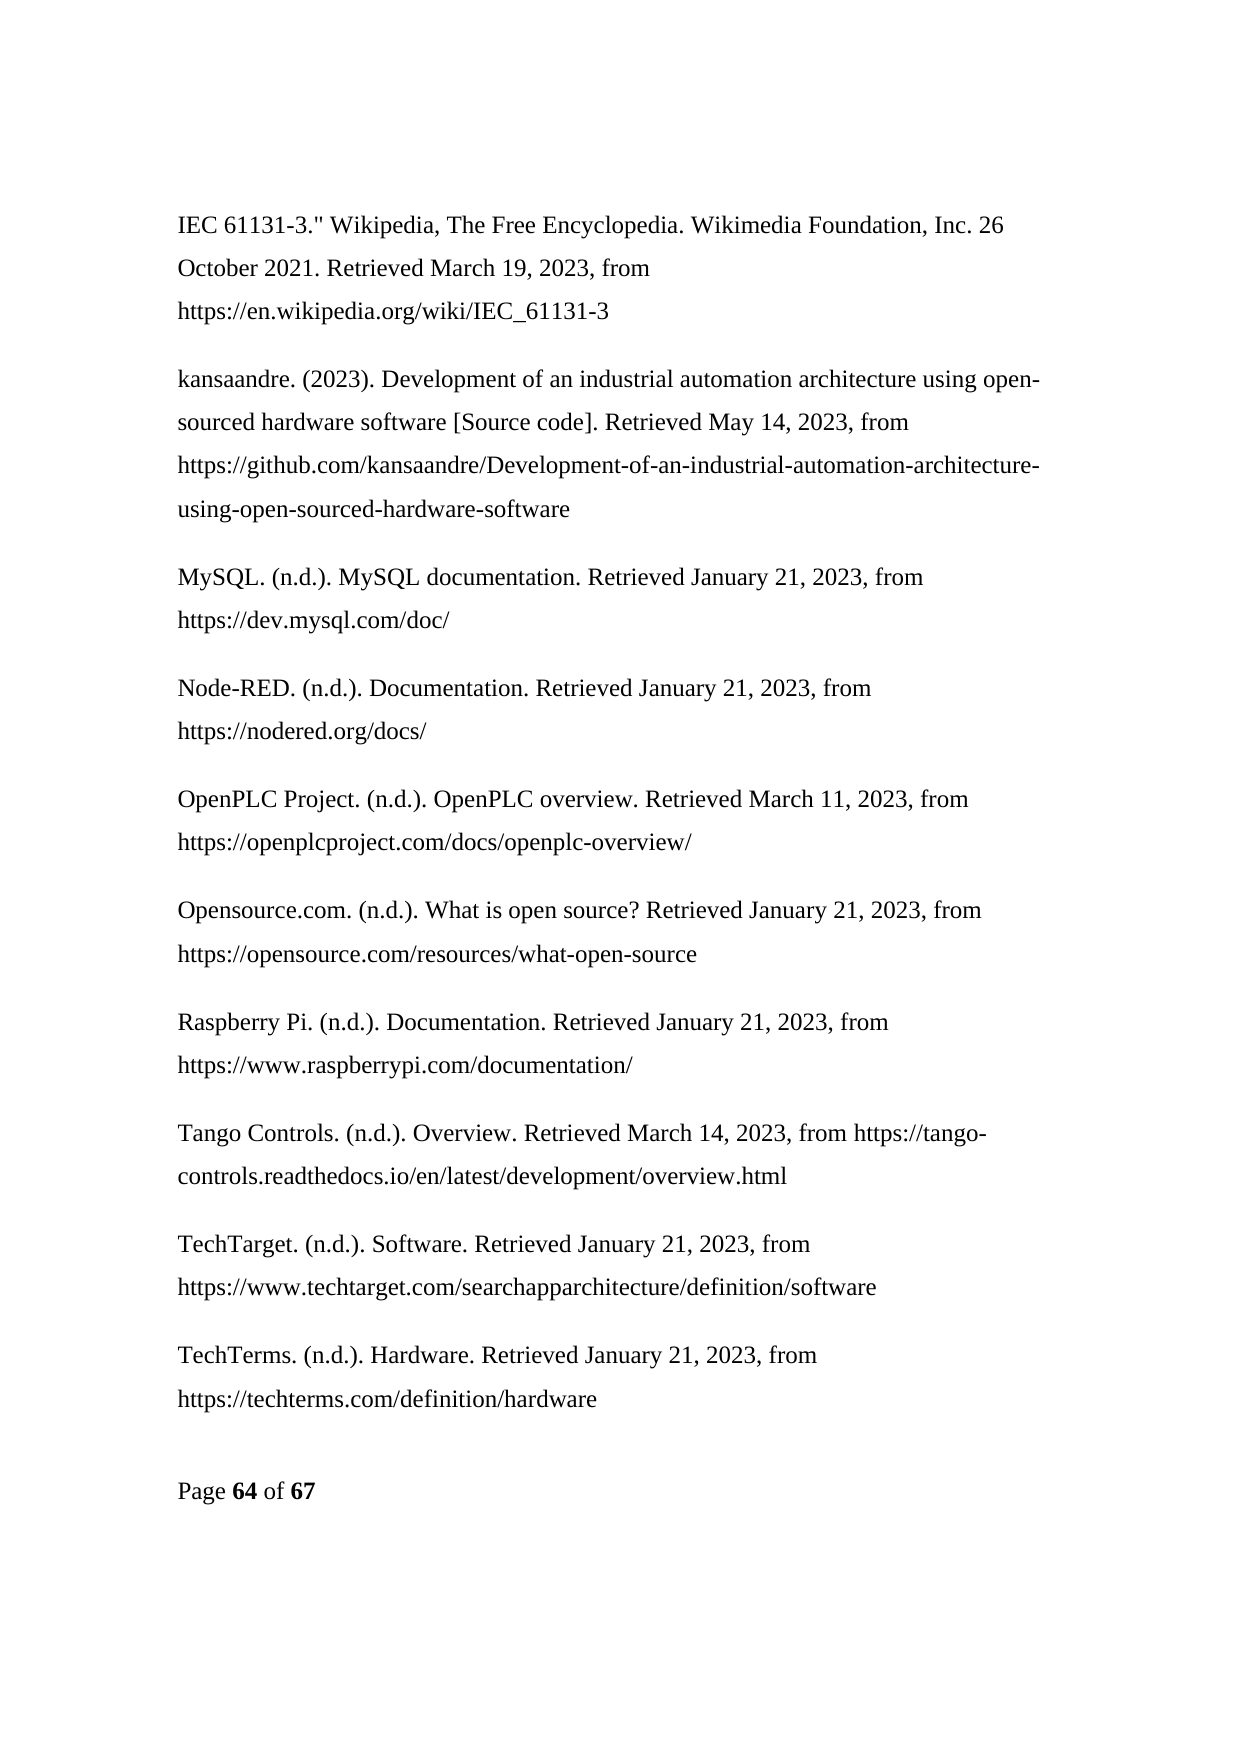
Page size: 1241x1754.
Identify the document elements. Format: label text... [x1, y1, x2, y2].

text Node-RED. (n.d.). Documentation. Retrieved January 21, 2023, from https://nodered.org/docs/ [177, 673, 1063, 745]
text Opensource.com. (n.d.). What is open source? Retrieved January 21, 2023, from https://opensource.com/resources/what-open-source [177, 896, 1063, 967]
text OpenPLC Project. (n.d.). OpenPLC overview. Retrieved March 11, 2023, from https://openplcproject.com/docs/openplc-overview/ [177, 784, 1063, 856]
text TechTarget. (n.d.). Software. Retrieved January 21, 2023, from https://www.techtarget.com/searchapparchitecture/definition/software [177, 1229, 1063, 1301]
text Tango Controls. (n.d.). Overview. Retrieved March 14, 2023, from https://tango-controls.readthedocs.io/en/latest/development/overview.html [177, 1118, 1063, 1190]
text kansaandre. (2023). Development of an industrial automation architecture using open-sourced hardware software [Source code]. Retrieved May 14, 2023, from https://github.com/kansaandre/Development-of-an-industrial-automation-architecture-using-open-sourced-hardware-software [177, 364, 1063, 522]
text Raspberry Pi. (n.d.). Documentation. Retrieved January 21, 2023, from https://www.raspberrypi.com/documentation/ [177, 1007, 1063, 1079]
text MySQL. (n.d.). MySQL documentation. Retrieved January 21, 2023, from https://dev.mysql.com/doc/ [177, 562, 1063, 634]
text IEC 61131-3." Wikipedia, The Free Encyclopedia. Wikimedia Foundation, Inc. 26 October 2021. Retrieved March 19, 2023, from https://en.wikipedia.org/wiki/IEC_61131-3 [177, 210, 1063, 325]
text TechTerms. (n.d.). Hardware. Retrieved January 21, 2023, from https://techterms.com/definition/hardware [177, 1341, 1063, 1412]
